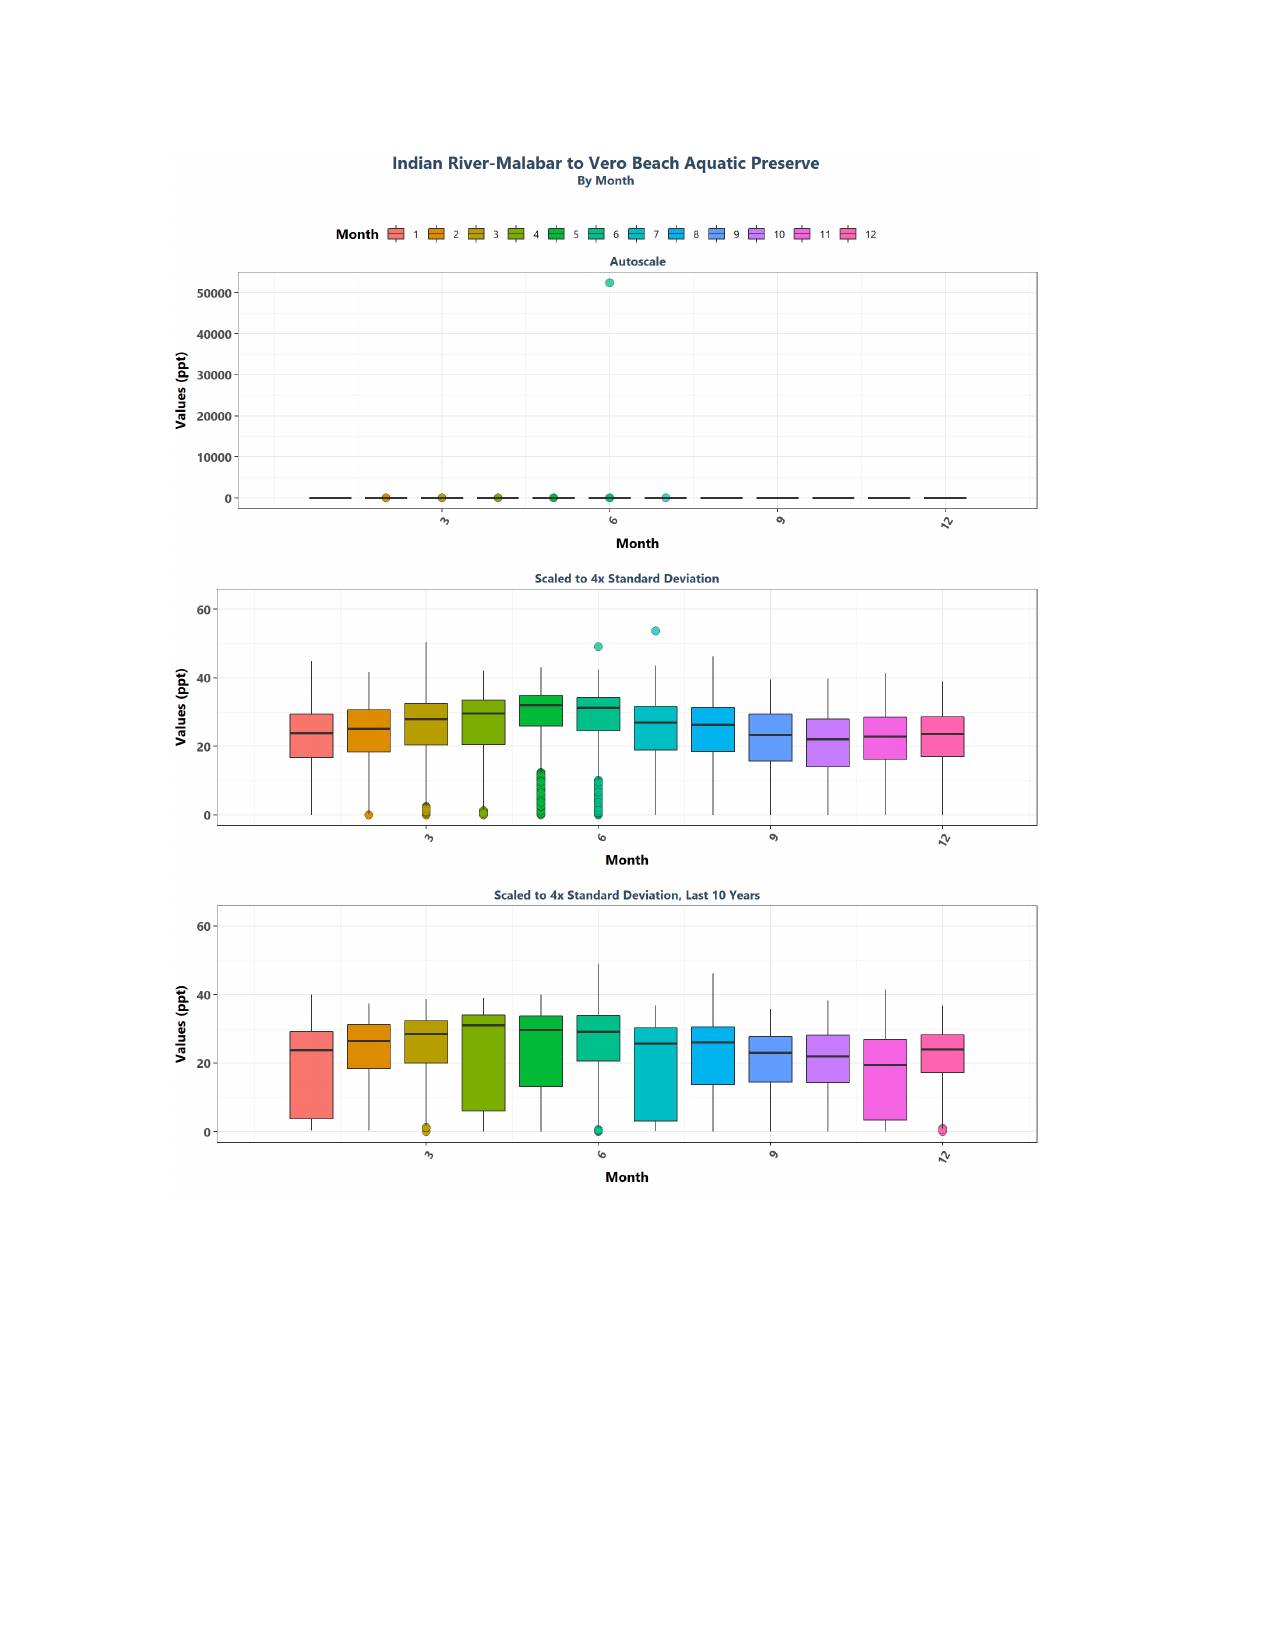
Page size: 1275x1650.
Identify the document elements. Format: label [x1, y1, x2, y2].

picture [168, 150, 1044, 1200]
